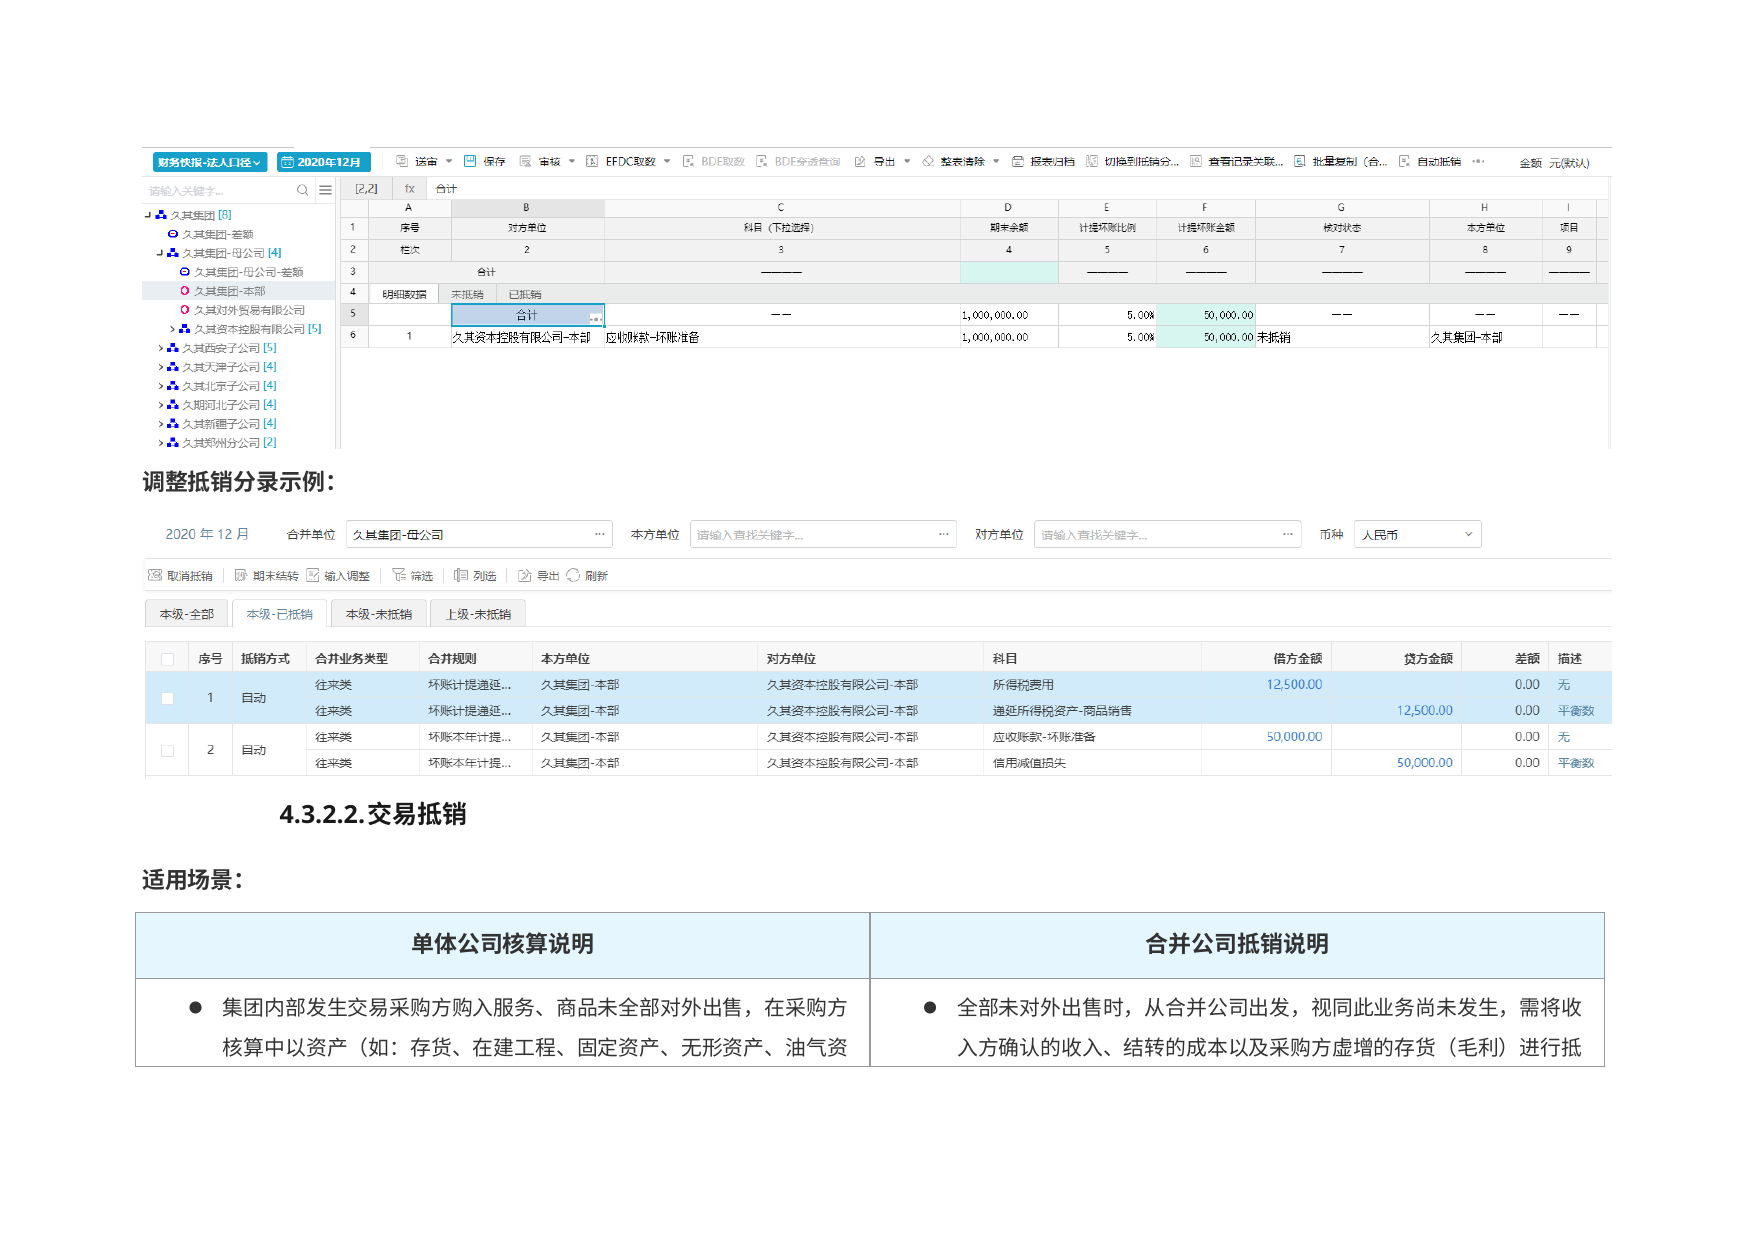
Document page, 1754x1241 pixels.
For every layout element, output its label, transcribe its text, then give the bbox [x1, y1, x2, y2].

table_header 合并公司抵销说明 [871, 913, 1604, 978]
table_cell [136, 979, 869, 1066]
table_header 单体公司核算说明 [136, 913, 869, 978]
picture [141, 147, 1613, 449]
list 调整抵销分录示例： [142, 464, 1612, 497]
picture [141, 513, 1613, 779]
subtitle 交易抵销 [279, 794, 1612, 831]
list 适用场景： [142, 862, 1612, 895]
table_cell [871, 979, 1604, 1066]
